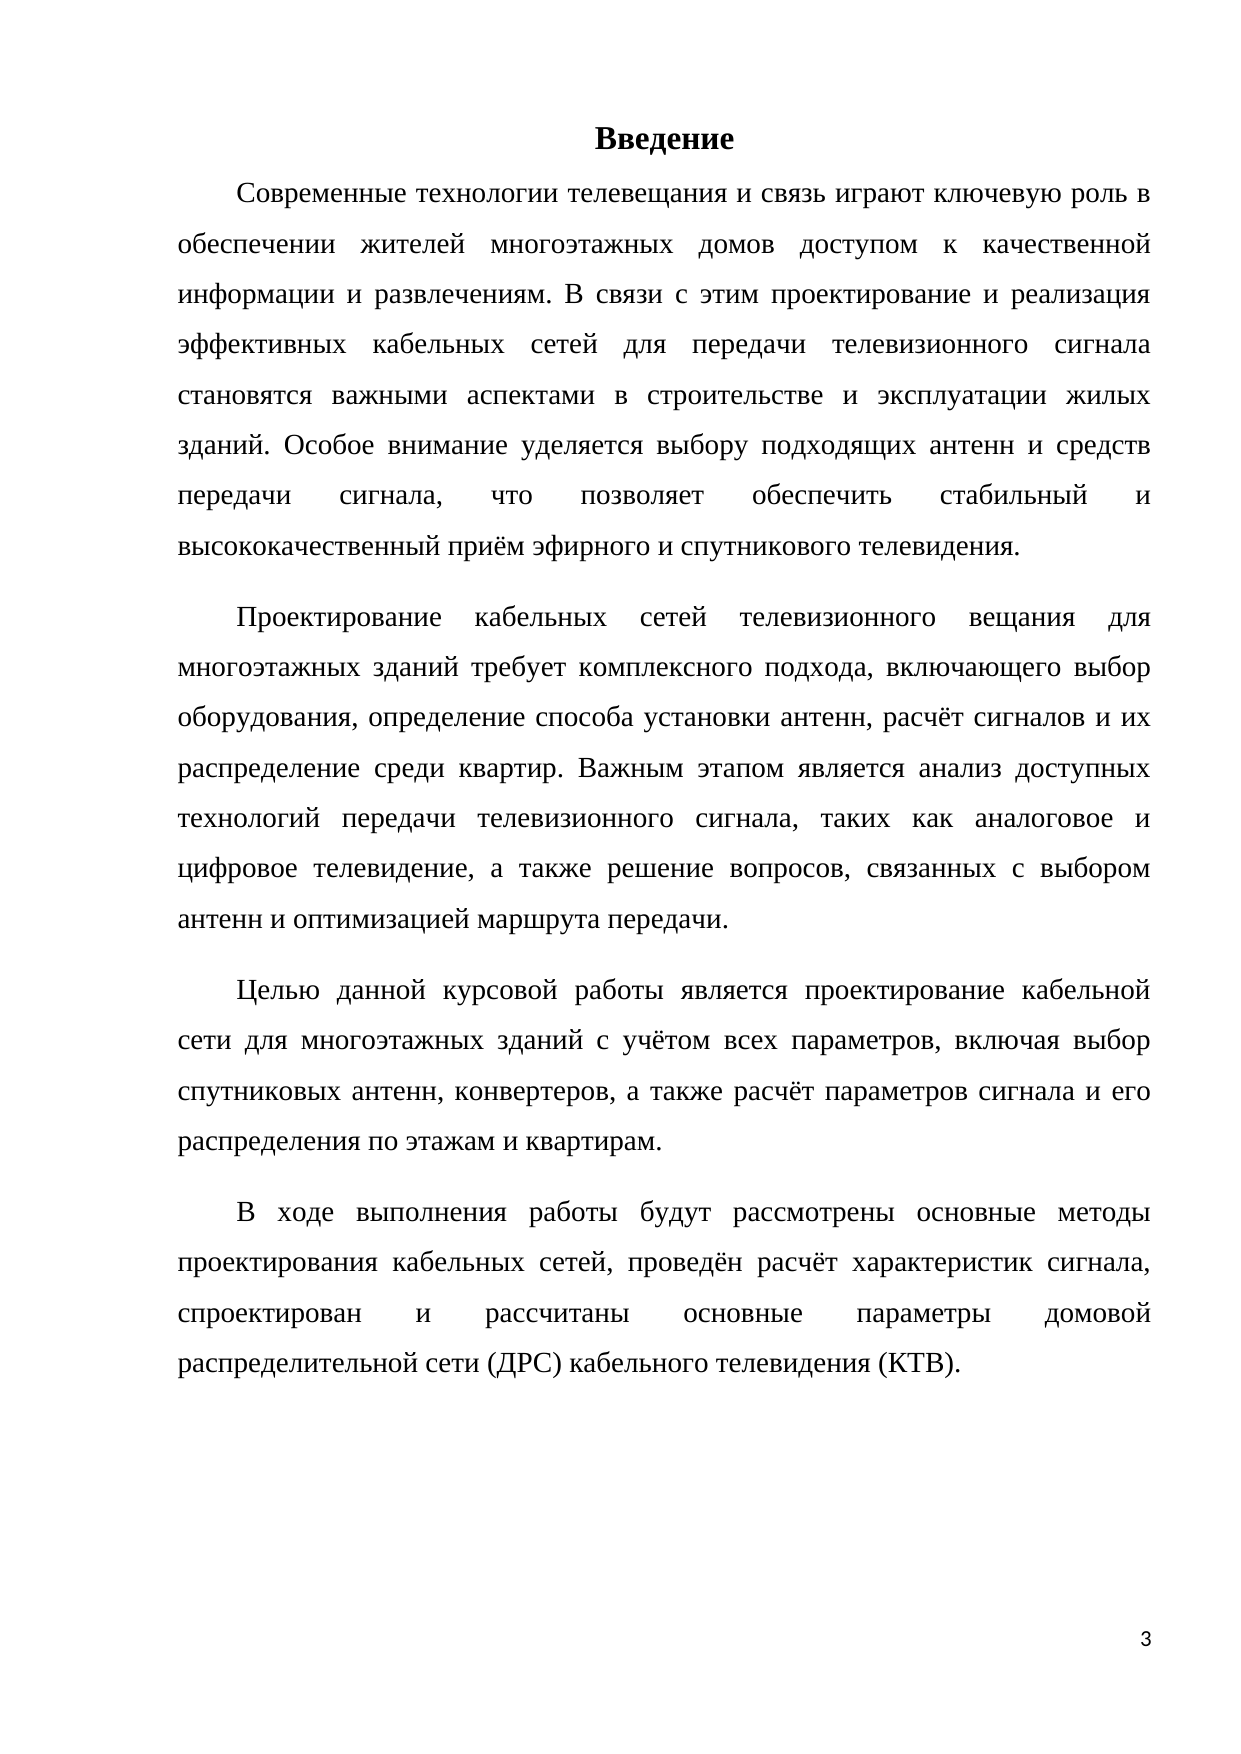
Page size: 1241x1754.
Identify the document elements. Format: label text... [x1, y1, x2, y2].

text Современные технологии телевещания и связь играют ключевую роль в обеспечении жителей многоэтажных домов доступом к качественной информации и развлечениям. В связи с этим проектирование и реализация эффективных кабельных сетей для передачи телевизионного сигнала становятся важными аспектами в строительстве и эксплуатации жилых зданий. Особое внимание уделяется выбору подходящих антенн и средств передачи сигнала, что позволяет обеспечить стабильный и высококачественный приём эфирного и спутникового телевидения. [177, 176, 1152, 561]
text В ходе выполнения работы будут рассмотрены основные методы проектирования кабельных сетей, проведён расчёт характеристик сигнала, спроектирован и рассчитаны основные параметры домовой распределительной сети (ДРС) кабельного телевидения (КТВ). [177, 1194, 1152, 1378]
subtitle Введение [177, 118, 1152, 156]
text Проектирование кабельных сетей телевизионного вещания для многоэтажных зданий требует комплексного подхода, включающего выбор оборудования, определение способа установки антенн, расчёт сигналов и их распределение среди квартир. Важным этапом является анализ доступных технологий передачи телевизионного сигнала, таких как аналоговое и цифровое телевидение, а также решение вопросов, связанных с выбором антенн и оптимизацией маршрута передачи. [177, 599, 1152, 934]
text Целью данной курсовой работы является проектирование кабельной сети для многоэтажных зданий с учётом всех параметров, включая выбор спутниковых антенн, конвертеров, а также расчёт параметров сигнала и его распределения по этажам и квартирам. [177, 972, 1152, 1156]
